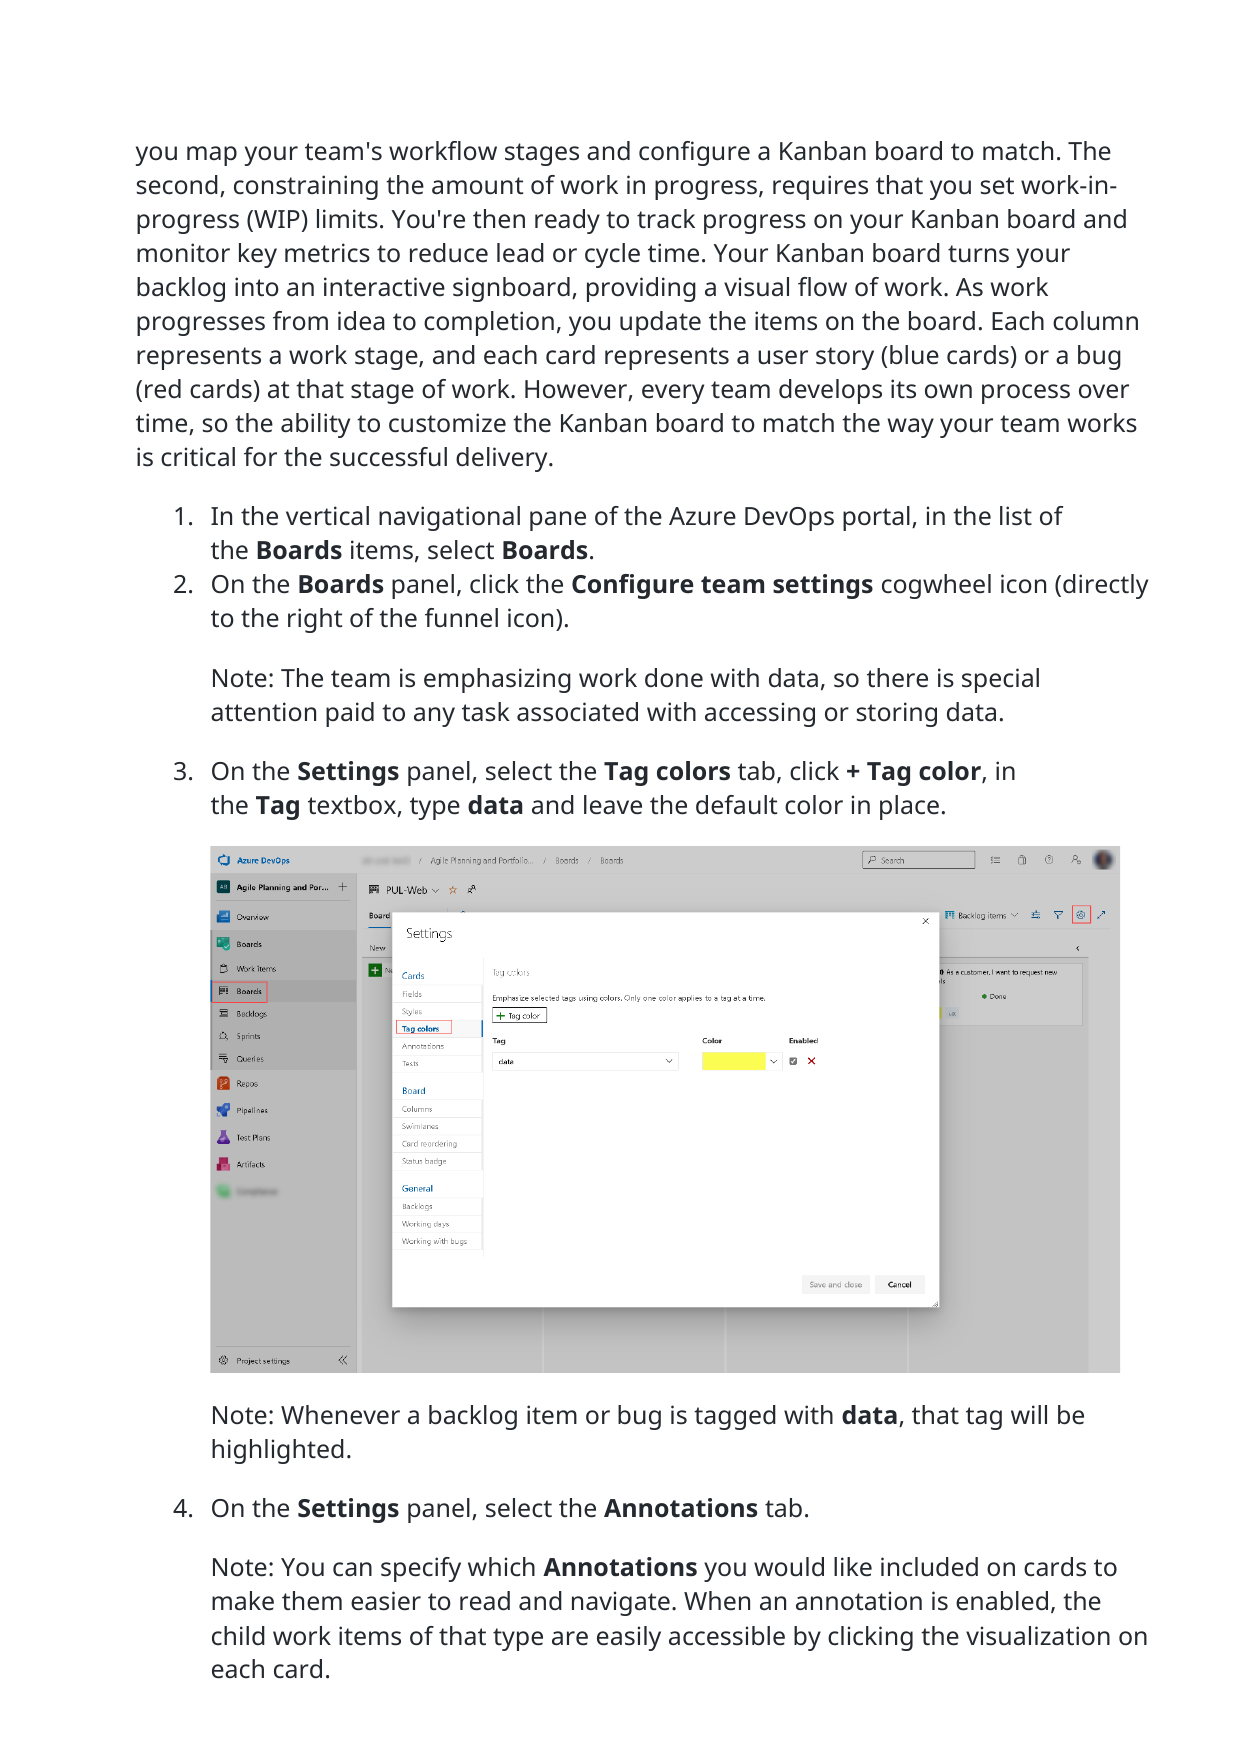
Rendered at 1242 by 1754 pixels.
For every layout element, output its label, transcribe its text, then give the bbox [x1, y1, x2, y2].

list On the Settings panel, select the Annotations tab. [173, 1491, 1152, 1525]
text Note: Whenever a backlog item or bug is tagged with data, that tag will be highlighted. [210, 1398, 1152, 1466]
list In the vertical navigational pane of the Azure DevOps portal, in the list of the Boards items, select Boards. [173, 499, 1152, 567]
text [135, 133, 1152, 474]
list On the Boards panel, click the Configure team settings cogwheel icon (directly to the right of the funnel icon). [173, 567, 1152, 635]
picture [210, 846, 1121, 1373]
text Note: You can specify which Annotations you would like included on cards to make them easier to read and navigate. When an annotation is enabled, the child work items of that type are easily accessible by clicking the visualization on each card. [210, 1550, 1152, 1686]
list On the Settings panel, select the Tag colors tab, click + Tag color, in the Tag textbox, type data and leave the default color in place. [173, 753, 1152, 821]
text Note: The team is emphasizing work done with data, so there is special attention paid to any task associated with accessing or storing data. [210, 660, 1152, 728]
